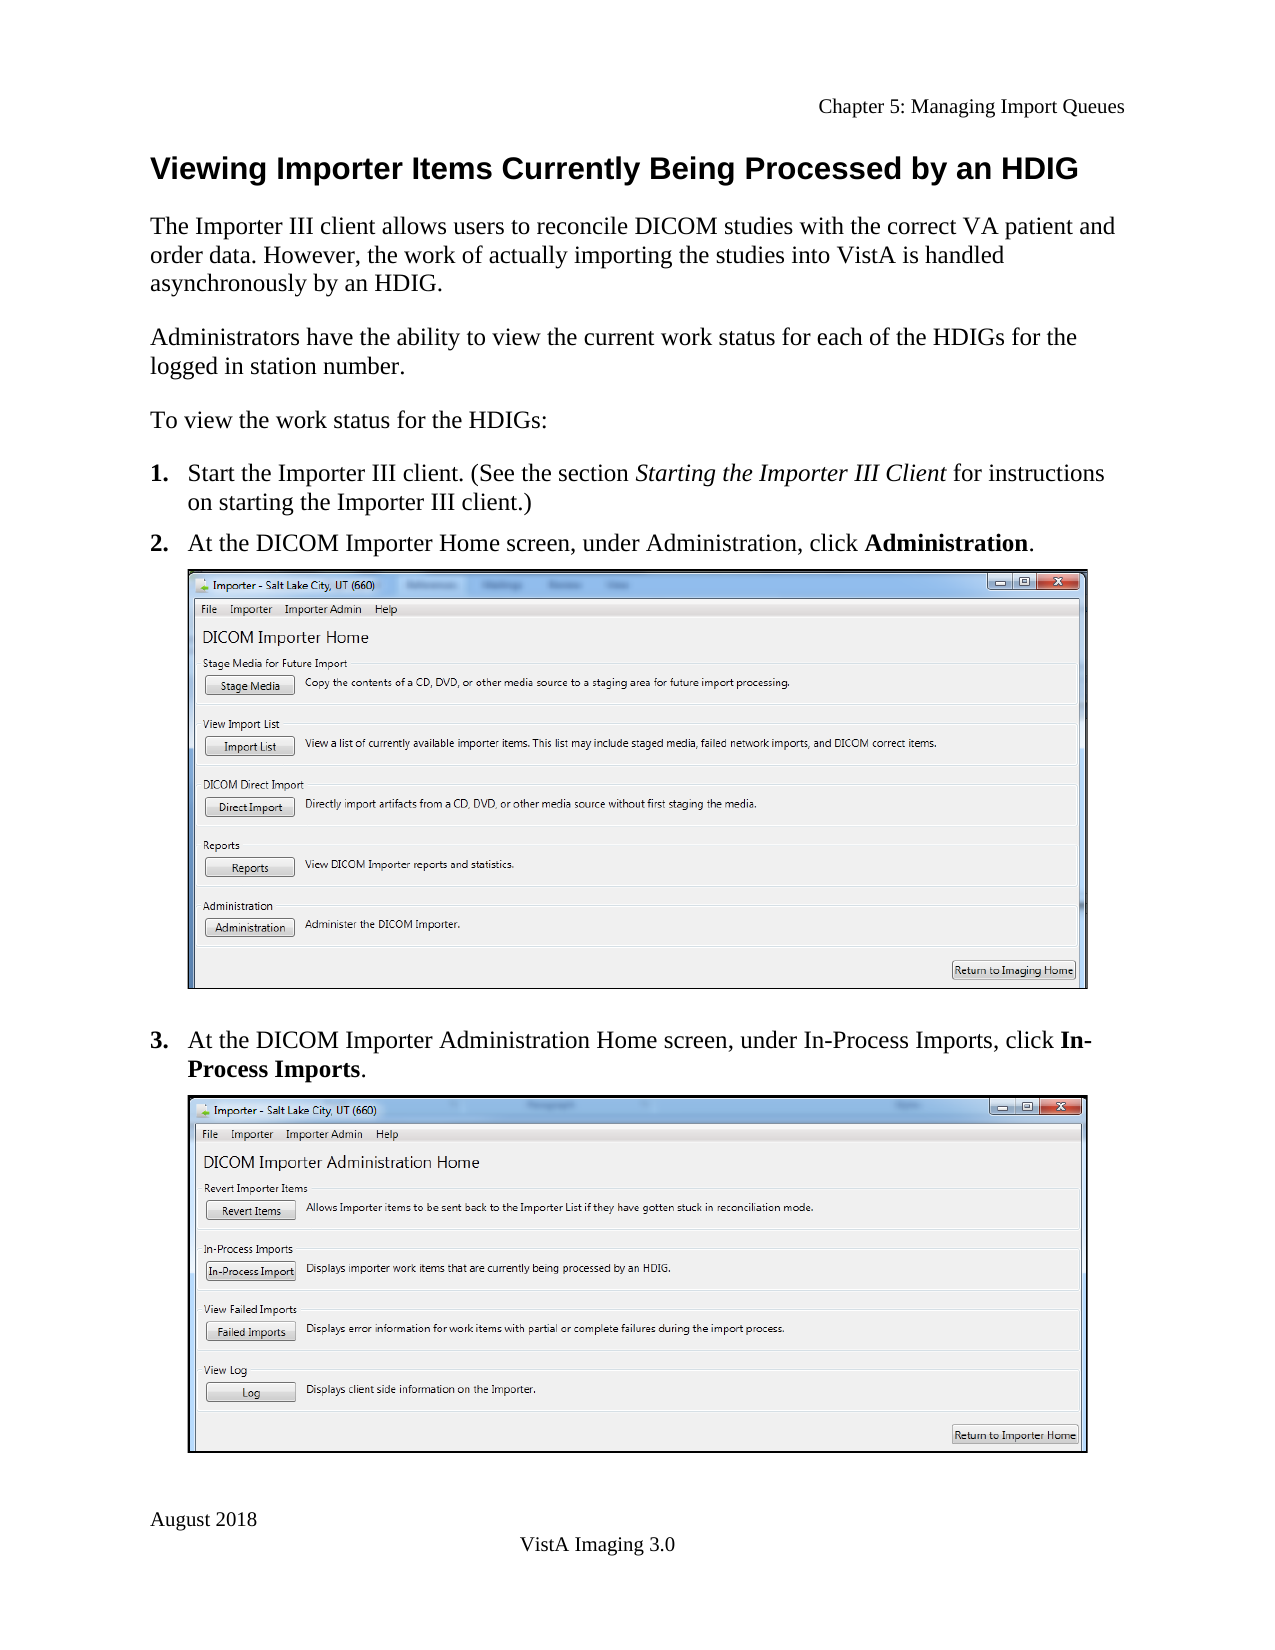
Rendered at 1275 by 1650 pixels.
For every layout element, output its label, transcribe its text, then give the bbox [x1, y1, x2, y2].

subtitle Viewing Importer Items Currently Being Processed by an HDIG [150, 150, 1125, 186]
picture [187, 1095, 1088, 1453]
picture [187, 569, 1088, 989]
list Start the Importer III client. (See the section Starting the Importer III Client for instructions on starting the Importer III client.) [150, 458, 1125, 516]
text Administrators have the ability to view the current work status for each of the HDIGs for the logged in station number. [150, 322, 1125, 380]
text At the DICOM Importer Home screen, under Administration, click Administration. [150, 528, 1125, 557]
text The Importer III client allows users to reconcile DICOM studies with the correct VA patient and order data. However, the work of actually importing the studies into VistA is handled asynchronously by an HDIG. [150, 211, 1125, 297]
text At the DICOM Importer Administration Home screen, under In-Process Imports, click In-Process Imports. [150, 1026, 1125, 1083]
text To view the work status for the HDIGs: [150, 405, 1125, 433]
